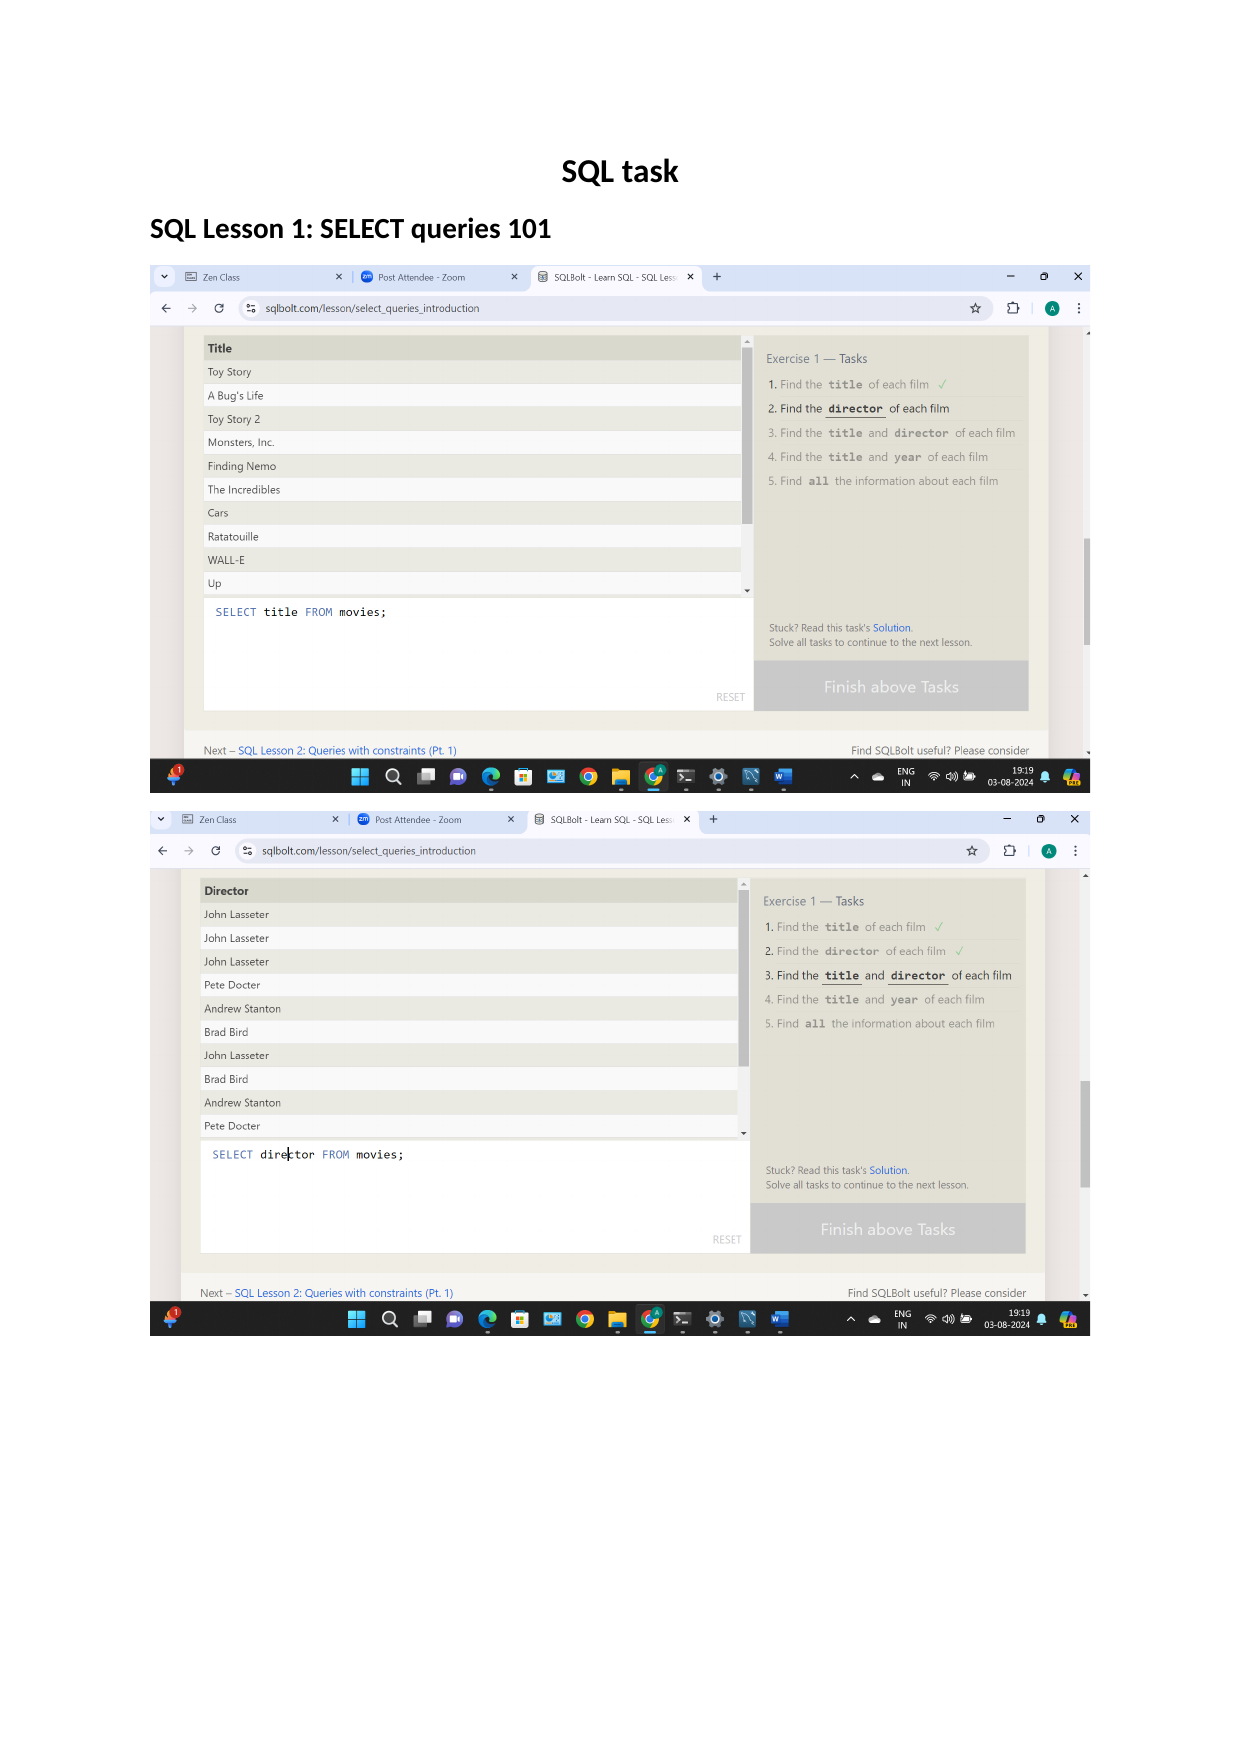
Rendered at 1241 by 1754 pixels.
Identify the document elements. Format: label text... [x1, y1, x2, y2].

text SQL task [150, 150, 1090, 191]
picture [150, 811, 1091, 1336]
text SQL Lesson 1: SELECT queries 101 [150, 211, 1090, 246]
picture [150, 265, 1091, 793]
